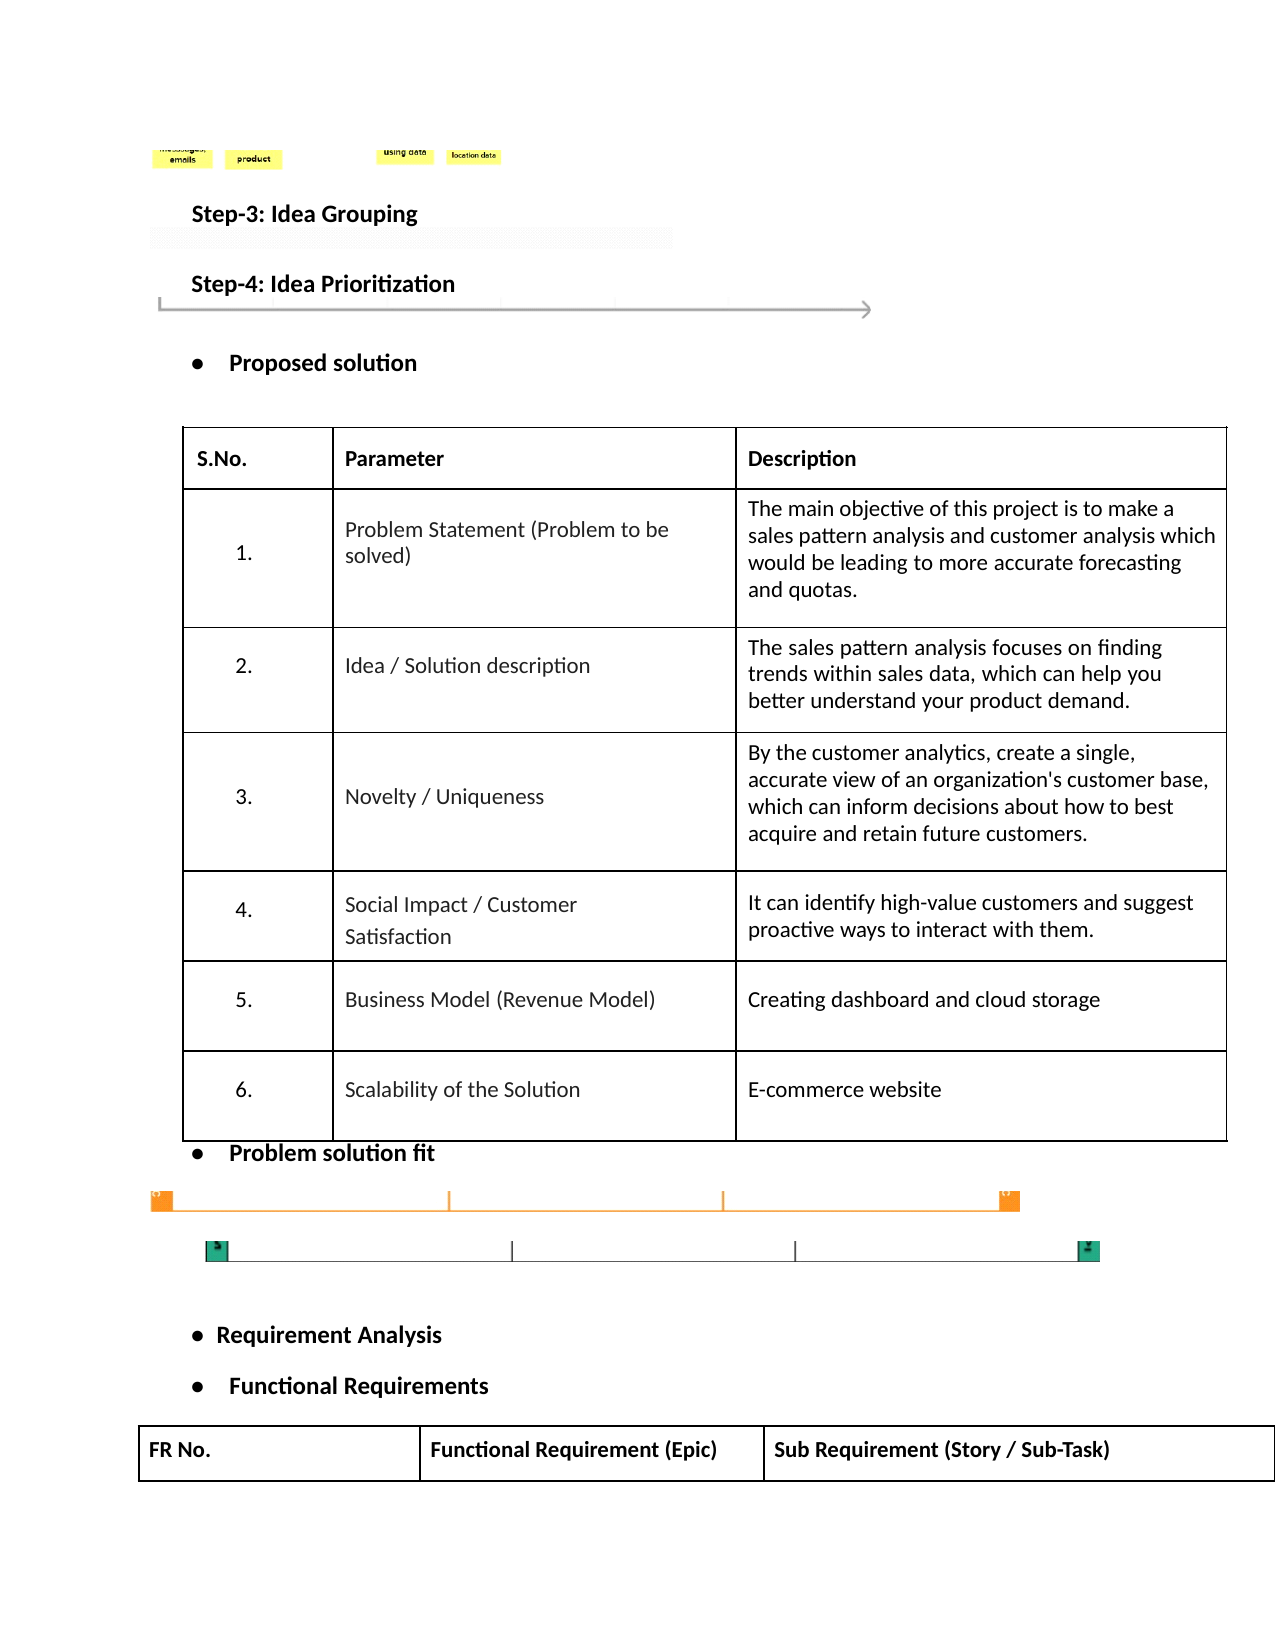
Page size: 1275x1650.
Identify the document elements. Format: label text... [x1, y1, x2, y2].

table_cell 6. [184, 1052, 332, 1140]
table_cell Business Model (Revenue Model) [334, 962, 735, 1050]
list Functional Requirements [191, 1374, 1125, 1399]
table_cell 5. [184, 962, 332, 1050]
table_cell 1. [184, 490, 332, 626]
table_cell It can identify high-value customers and suggest proactive ways to interact with them. [737, 872, 1226, 960]
text Step-4: Idea Prioritization [191, 272, 1125, 297]
table_cell The main objective of this project is to make a sales pattern analysis and customer analysis which would be leading to more accurate forecasting and quotas. [737, 490, 1226, 626]
table_header Description [737, 428, 1226, 488]
table_header Functional Requirement (Epic) [421, 1427, 763, 1480]
table_cell Creating dashboard and cloud storage [737, 962, 1226, 1050]
table_cell Social Impact / Customer Satisfaction [334, 872, 735, 960]
table_cell The sales pattern analysis focuses on finding trends within sales data, which can help you better understand your product demand. [737, 628, 1226, 732]
list Problem solution fit [191, 1142, 1125, 1166]
table_header Sub Requirement (Story / Sub-Task) [765, 1427, 1274, 1480]
table_header FR No. [140, 1427, 419, 1480]
table_header Parameter [334, 428, 735, 488]
list Proposed solution [191, 351, 1125, 376]
table_cell Scalability of the Solution [334, 1052, 735, 1140]
table_cell Idea / Solution description [334, 628, 735, 732]
table_cell 2. [184, 628, 332, 732]
table_cell By the customer analytics, create a single, accurate view of an organization's customer base, which can inform decisions about how to best acquire and retain future customers. [737, 733, 1226, 870]
table_cell 3. [184, 733, 332, 870]
table_cell E-commerce website [737, 1052, 1226, 1140]
table_cell Problem Statement (Problem to be solved) [334, 490, 735, 626]
table_cell Novelty / Uniqueness [334, 733, 735, 870]
table_header S.No. [184, 428, 332, 488]
text Step-3: Idea Grouping [192, 203, 1125, 228]
table_cell 4. [184, 872, 332, 960]
list Requirement Analysis [191, 1323, 1125, 1348]
